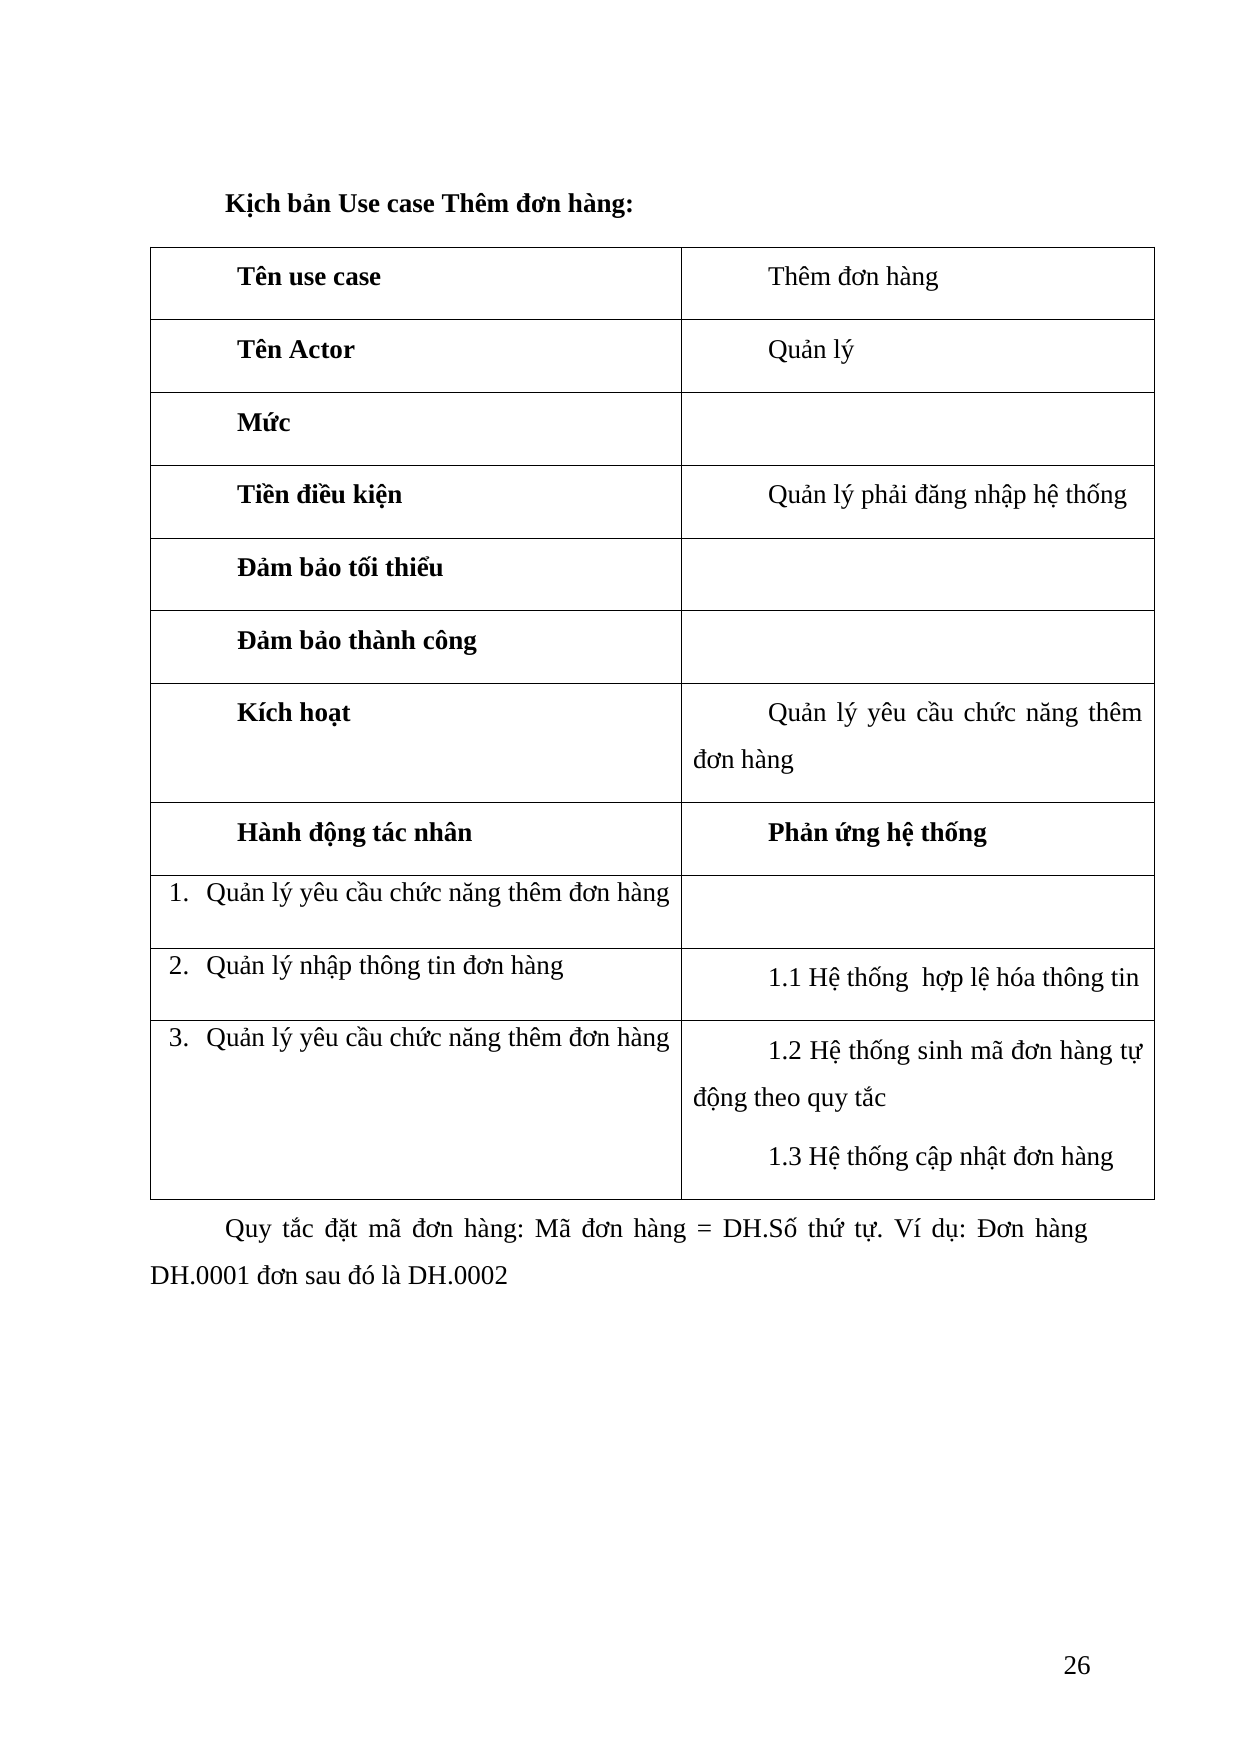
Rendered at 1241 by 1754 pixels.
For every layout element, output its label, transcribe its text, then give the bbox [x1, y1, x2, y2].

table_cell [682, 539, 1154, 610]
table_cell Quản lý phải đăng nhập hệ thống [682, 466, 1154, 537]
table_cell Quản lý yêu cầu chức năng thêm đơn hàng [151, 1021, 681, 1199]
table_cell [682, 611, 1154, 683]
table_cell [682, 393, 1154, 465]
table_cell [682, 876, 1154, 948]
table_cell Quản lý yêu cầu chức năng thêm đơn hàng [682, 684, 1154, 802]
table_cell Kích hoạt [151, 684, 681, 802]
table_cell Quản lý nhập thông tin đơn hàng [151, 949, 681, 1020]
table_cell Quản lý yêu cầu chức năng thêm đơn hàng [151, 876, 681, 948]
table_cell Mức [151, 393, 681, 465]
table_cell Quản lý [682, 320, 1154, 392]
table_header Tên use case [151, 248, 681, 319]
table_cell Tên Actor [151, 320, 681, 392]
table_cell Hành động tác nhân [151, 803, 681, 875]
text Quy tắc đặt mã đơn hàng: Mã đơn hàng = DH.Số thứ tự. Ví dụ: Đơn hàng DH.0001 đơn sau đó là DH.0002 [150, 1212, 1090, 1290]
table_cell 1.2 Hệ thống sinh mã đơn hàng tự động theo quy tắc 1.3 Hệ thống cập nhật đơn hàng [682, 1021, 1154, 1199]
table_cell Đảm bảo thành công [151, 611, 681, 683]
table_cell 1.1 Hệ thống hợp lệ hóa thông tin [682, 949, 1154, 1020]
table_cell Tiền điều kiện [151, 466, 681, 537]
table_cell Phản ứng hệ thống [682, 803, 1154, 875]
table_header Thêm đơn hàng [682, 248, 1154, 319]
text Kịch bản Use case Thêm đơn hàng: [150, 187, 1090, 219]
table_cell Đảm bảo tối thiểu [151, 539, 681, 610]
